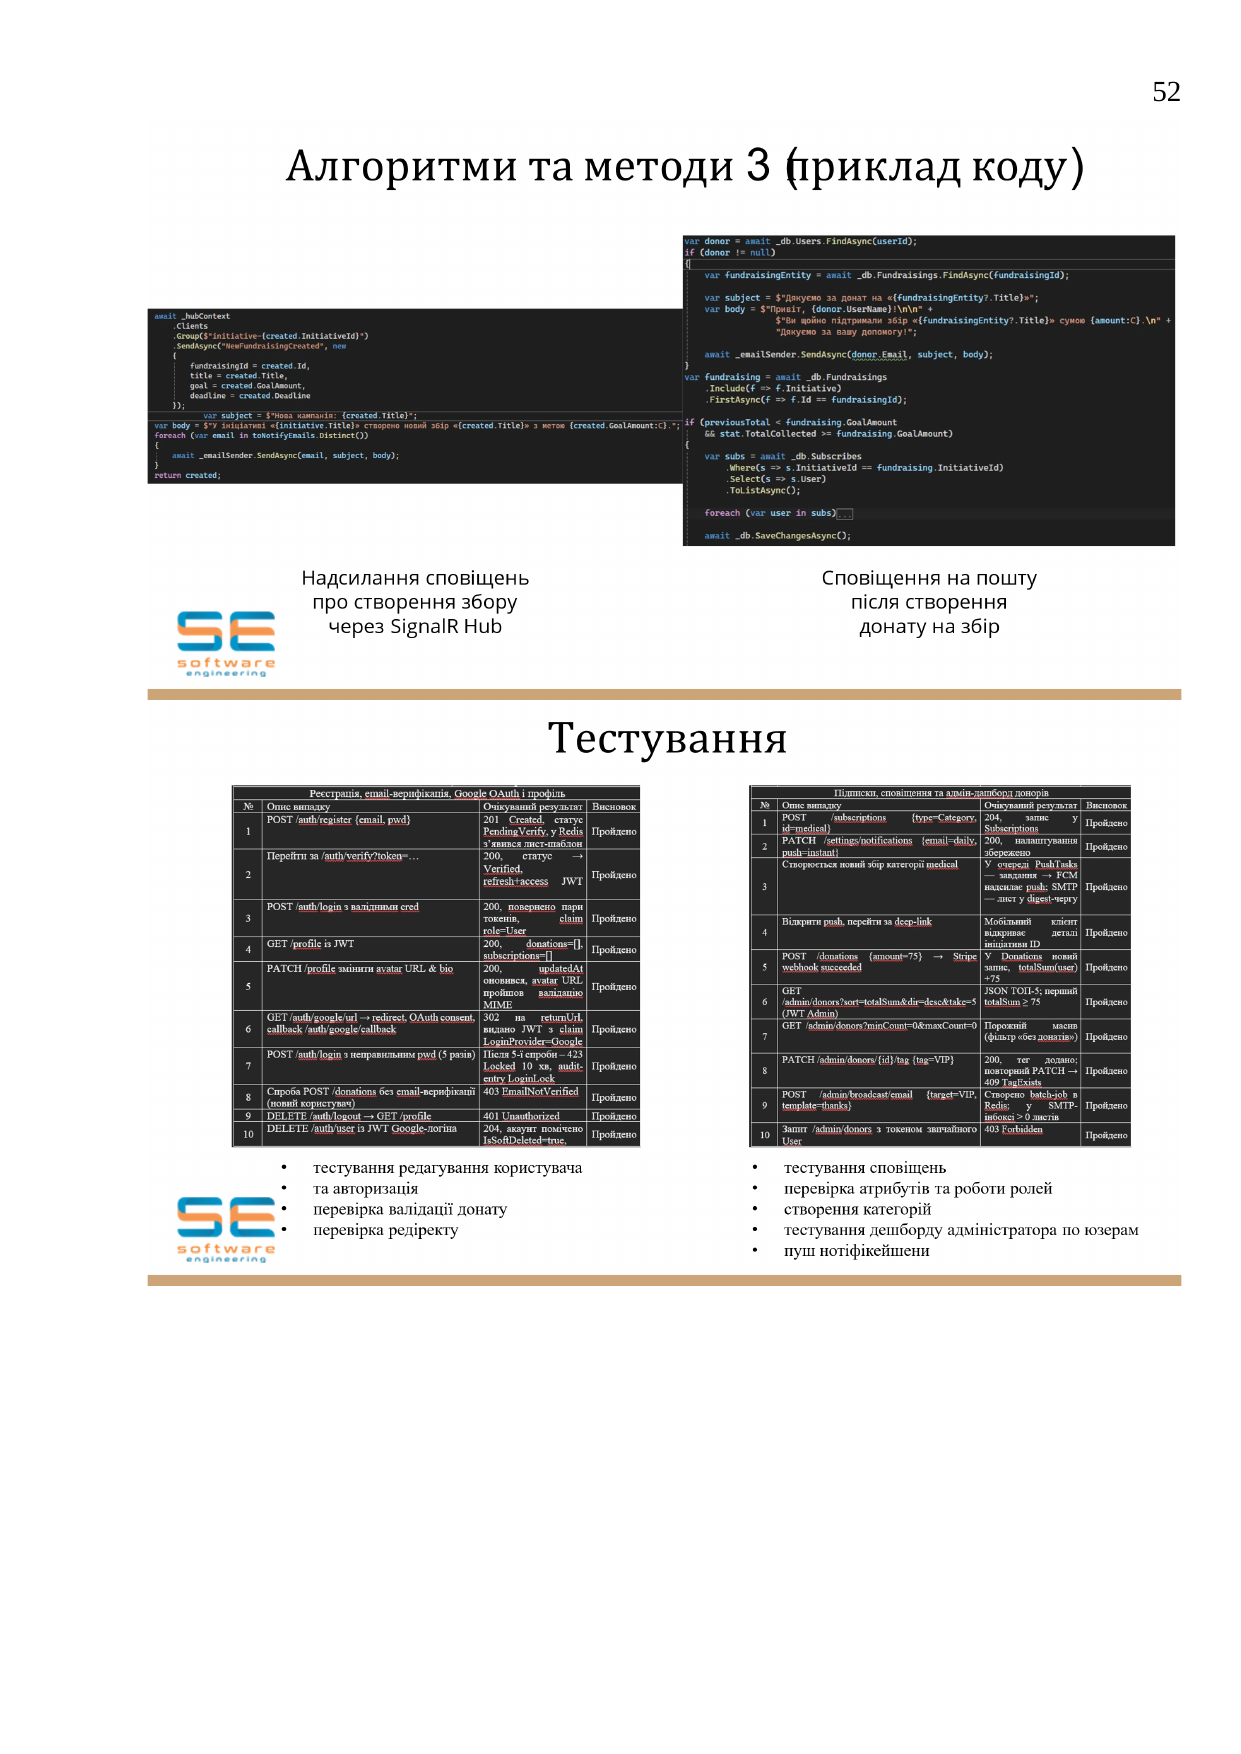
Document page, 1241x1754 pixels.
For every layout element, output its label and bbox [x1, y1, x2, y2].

picture [147, 118, 1182, 700]
picture [147, 703, 1182, 1286]
